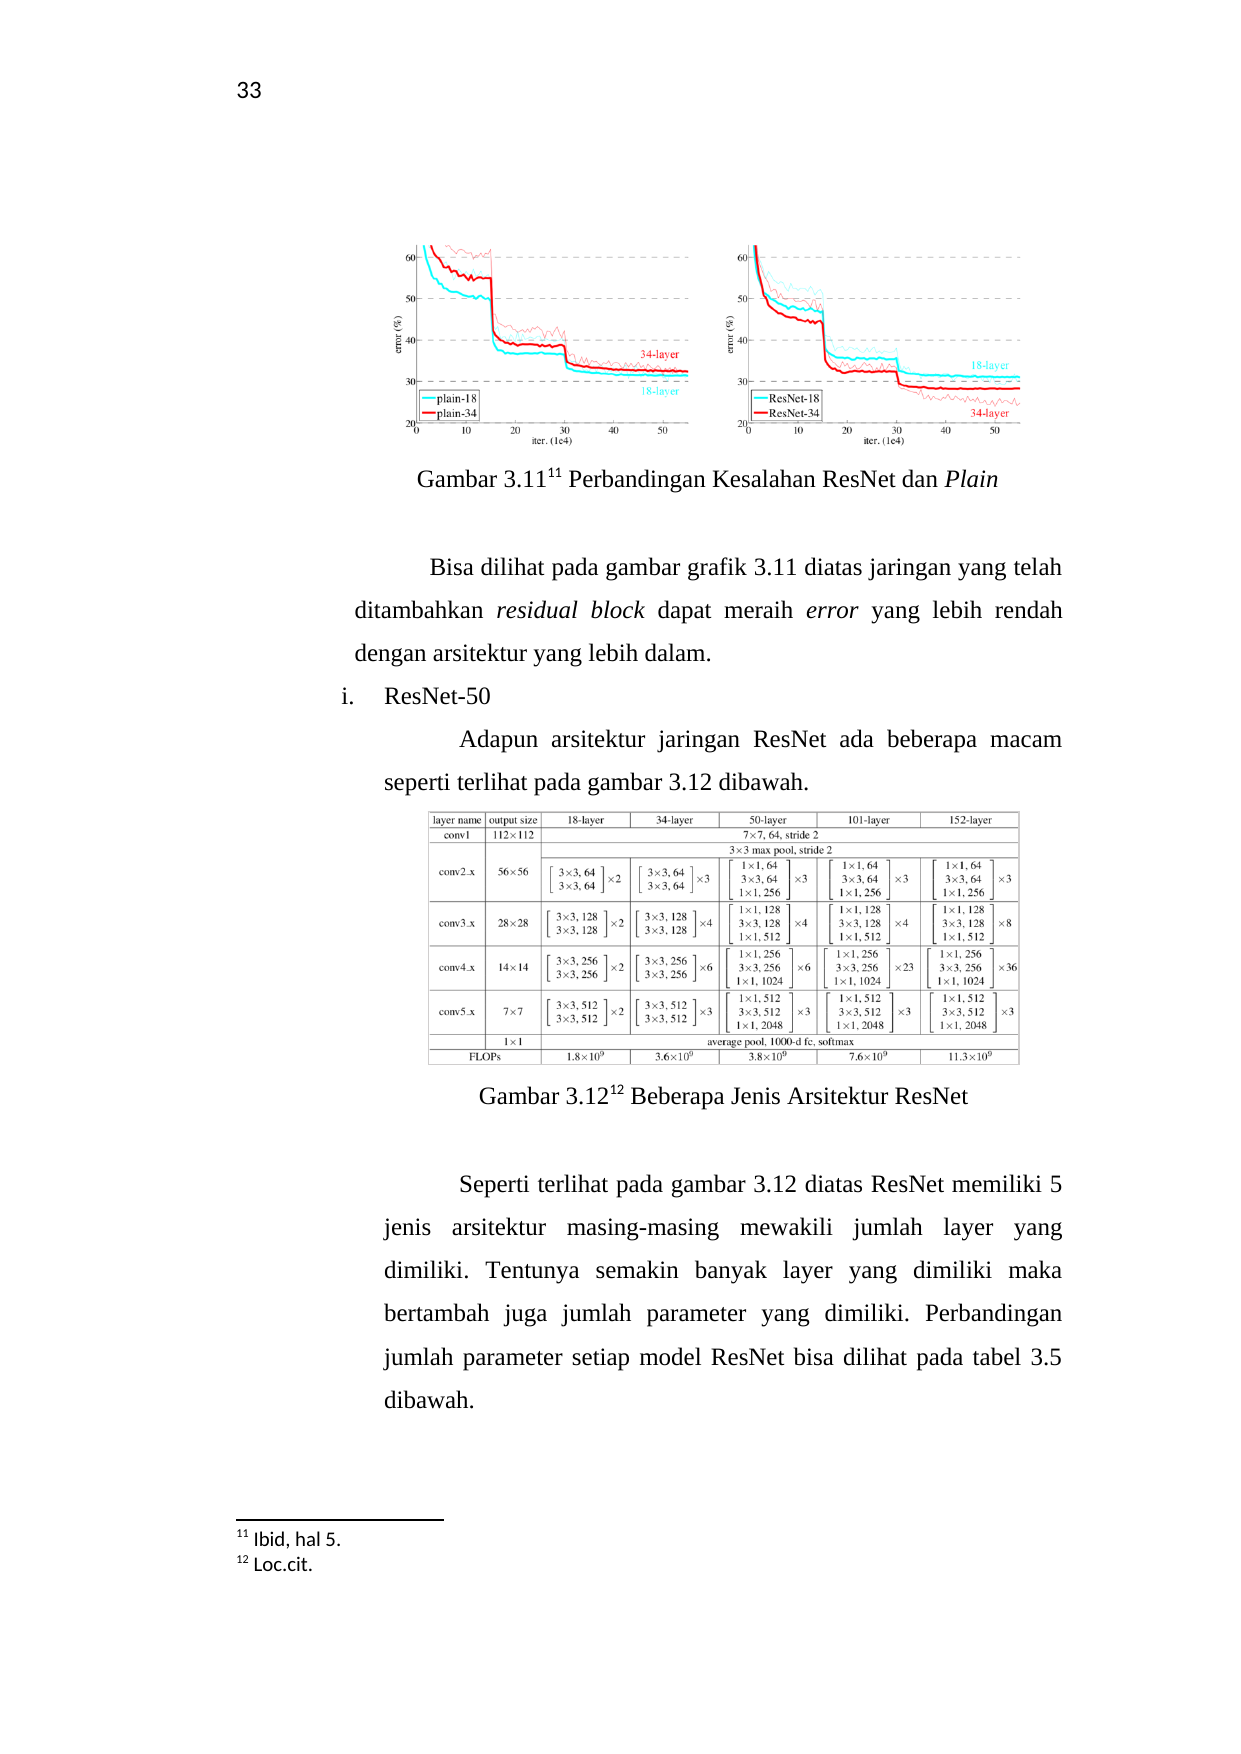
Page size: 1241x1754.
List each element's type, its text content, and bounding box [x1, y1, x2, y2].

list ResNet-50 [354, 681, 1063, 710]
picture [392, 236, 1025, 448]
list Bisa dilihat pada gambar grafik 3.11 diatas jaringan yang telah ditambahkan residual block dapat meraih error yang lebih rendah dengan arsitektur yang lebih dalam. [354, 552, 1063, 667]
list Adapun arsitektur jaringan ResNet ada beberapa macam seperti terlihat pada gambar 3.12 dibawah. [384, 724, 1063, 796]
list Gambar 3.11 Perbandingan Kesalahan ResNet dan Plain [354, 463, 1063, 493]
list Gambar 3.12 Beberapa Jenis Arsitektur ResNet [384, 1080, 1063, 1111]
picture [429, 812, 1018, 1064]
list Seperti terlihat pada gambar 3.12 diatas ResNet memiliki 5 jenis arsitektur masing-masing mewakili jumlah layer yang dimiliki. Tentunya semakin banyak layer yang dimiliki maka bertambah juga jumlah parameter yang dimiliki. Perbandingan jumlah parameter setiap model ResNet bisa dilihat pada tabel 3.5 dibawah. [384, 1169, 1063, 1413]
